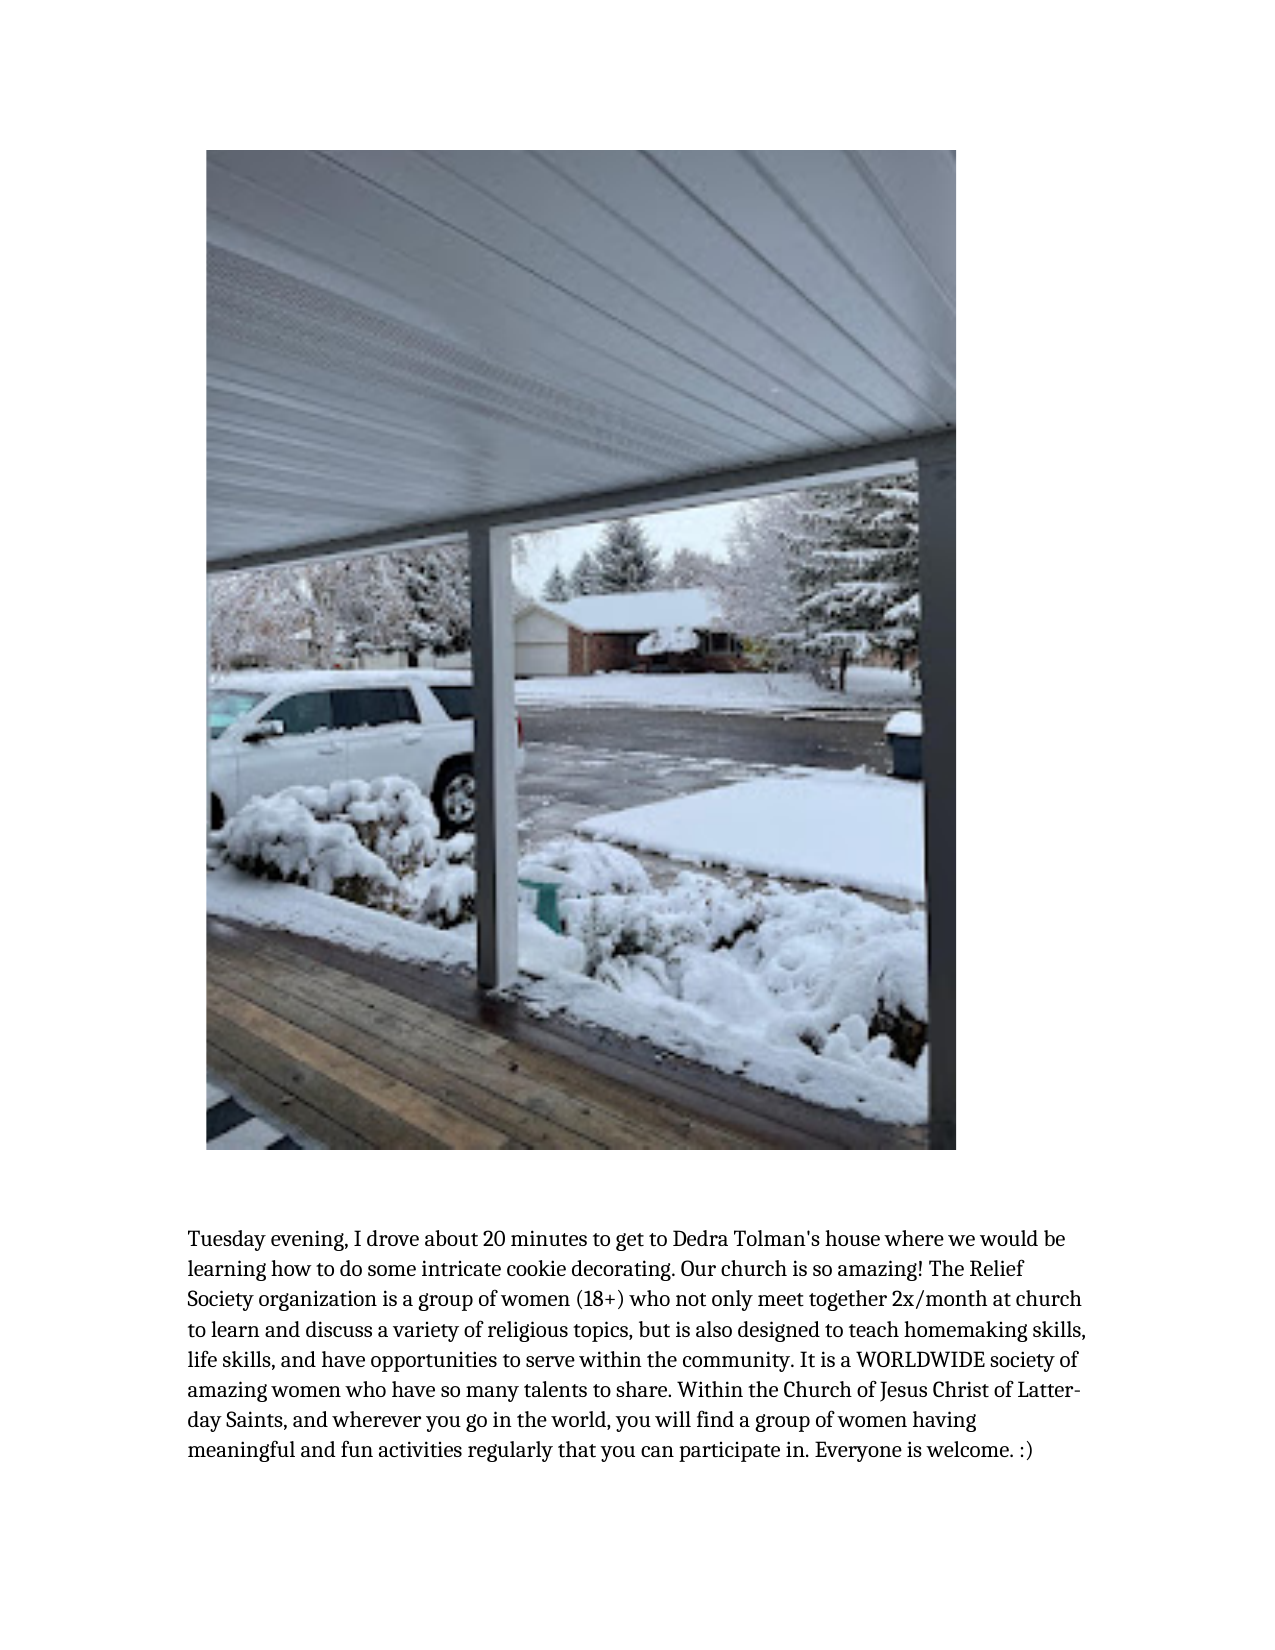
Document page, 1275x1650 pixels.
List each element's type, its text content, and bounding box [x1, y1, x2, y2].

text Tuesday evening, I drove about 20 minutes to get to Dedra Tolman's house where we would be learning how to do some intricate cookie decorating. Our church is so amazing! The Relief Society organization is a group of women (18+) who not only meet together 2x/month at church to learn and discuss a variety of religious topics, but is also designed to teach homemaking skills, life skills, and have opportunities to serve within the community. It is a WORLDWIDE society of amazing women who have so many talents to share. Within the Church of Jesus Christ of Latter-day Saints, and wherever you go in the world, you will find a group of women having meaningful and fun activities regularly that you can participate in. Everyone is welcome. :) [187, 1226, 1087, 1463]
picture [206, 150, 957, 1150]
